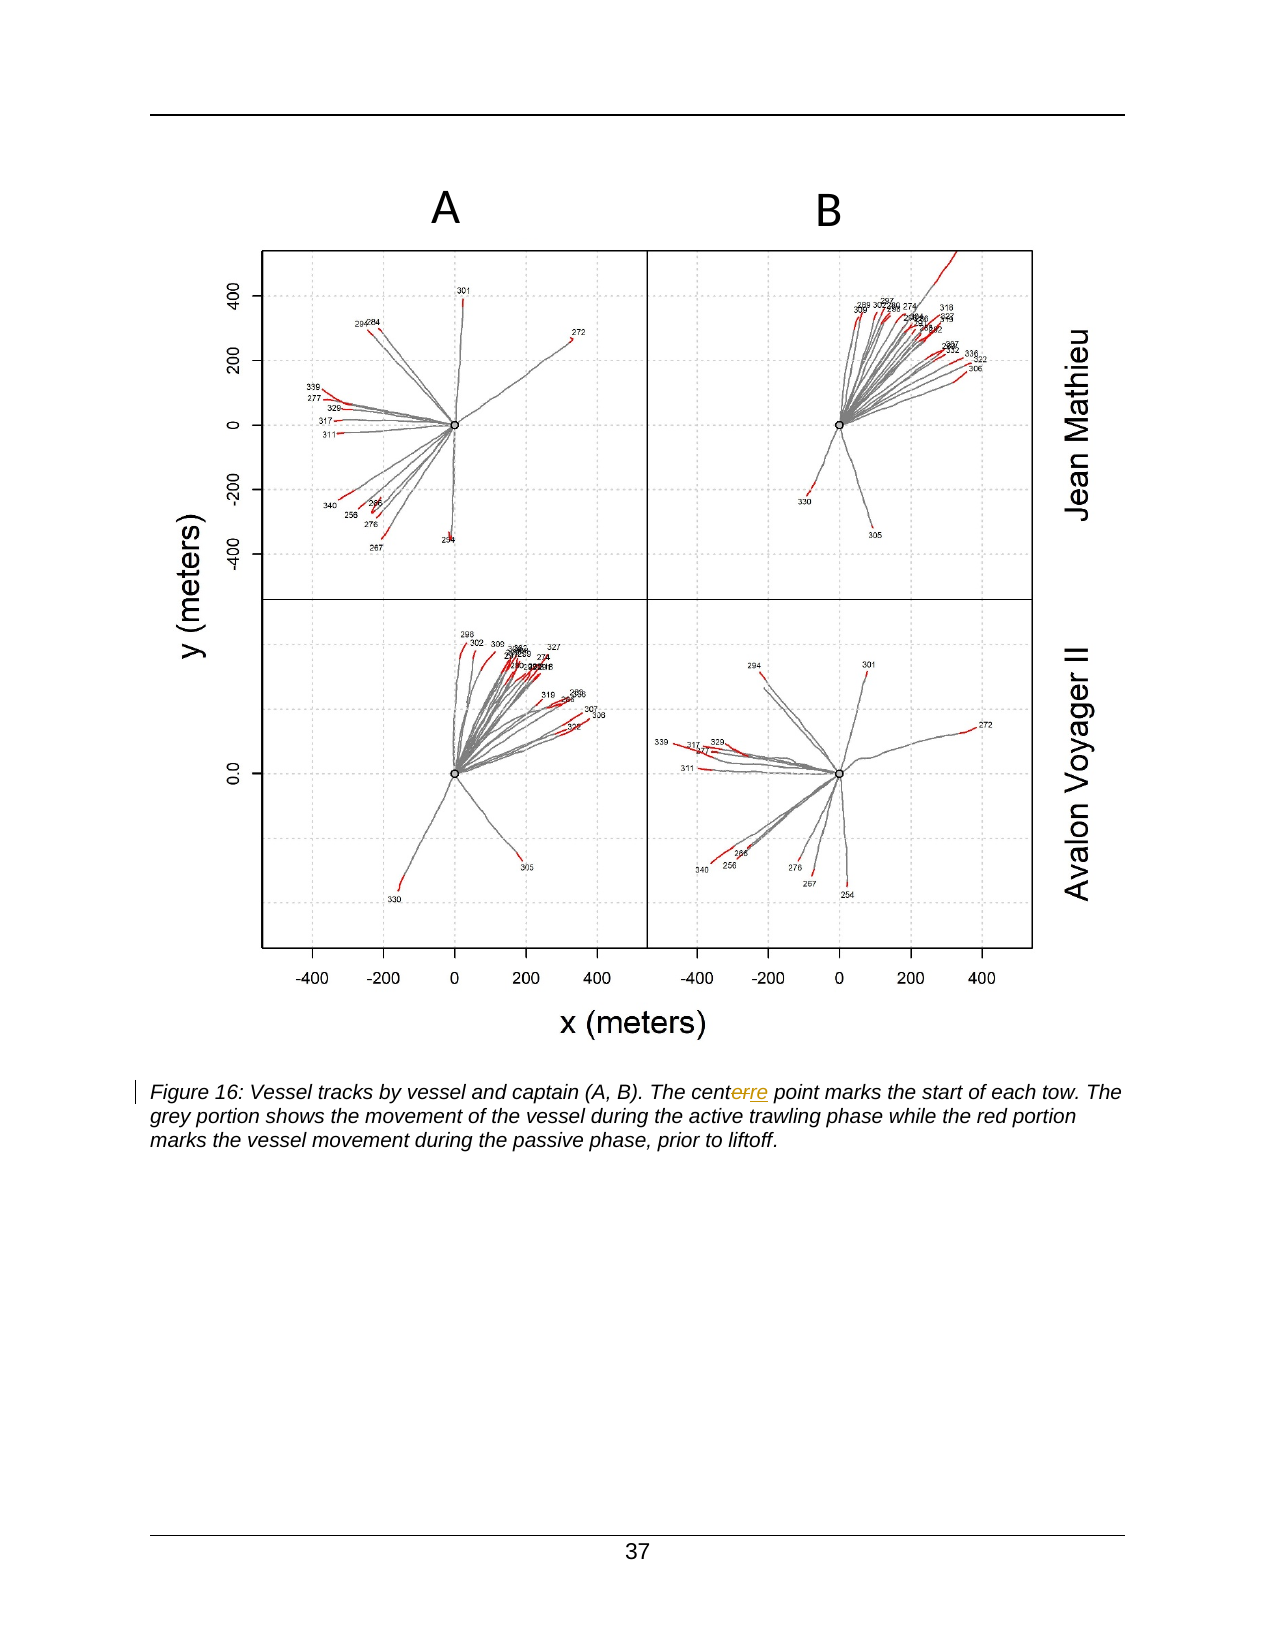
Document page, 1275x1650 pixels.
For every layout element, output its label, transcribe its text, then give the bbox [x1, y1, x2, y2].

text Figure 16: Vessel tracks by vessel and captain (A, B). The cent point marks the start of each tow. The grey portion shows the movement of the vessel during the active trawling phase while the red portion marks the vessel movement during the passive phase, prior to liftoff. [150, 1080, 1125, 1152]
